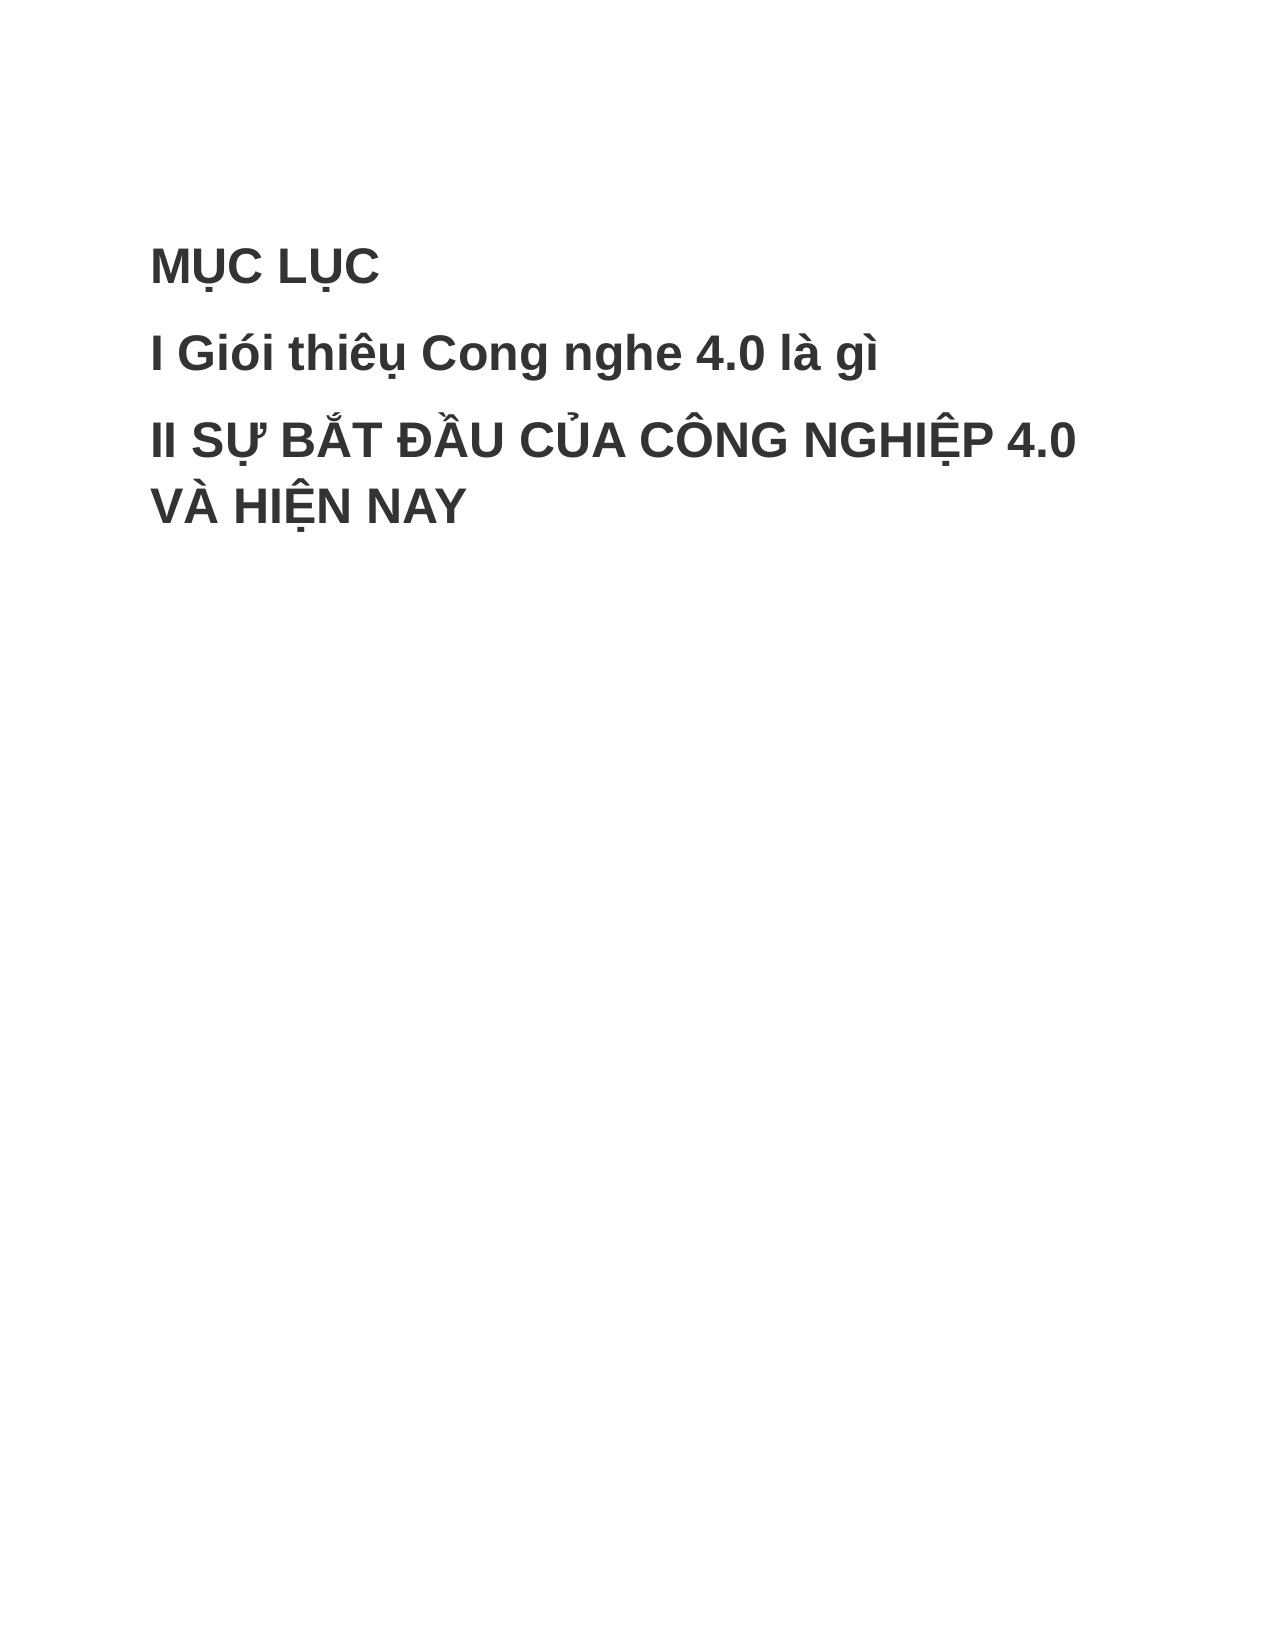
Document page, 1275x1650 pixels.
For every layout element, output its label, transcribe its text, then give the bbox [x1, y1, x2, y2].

text MỤC LỤC [150, 237, 1125, 294]
text II SỰ BẮT ĐẦU CỦA CÔNG NGHIỆP 4.0 VÀ HIỆN NAY1.Cuộc cách mạng công nghiệp 4.0 là gì? [150, 411, 1125, 534]
text I Giói thiêụ Cong nghe 4.0 là gì [150, 324, 1125, 381]
